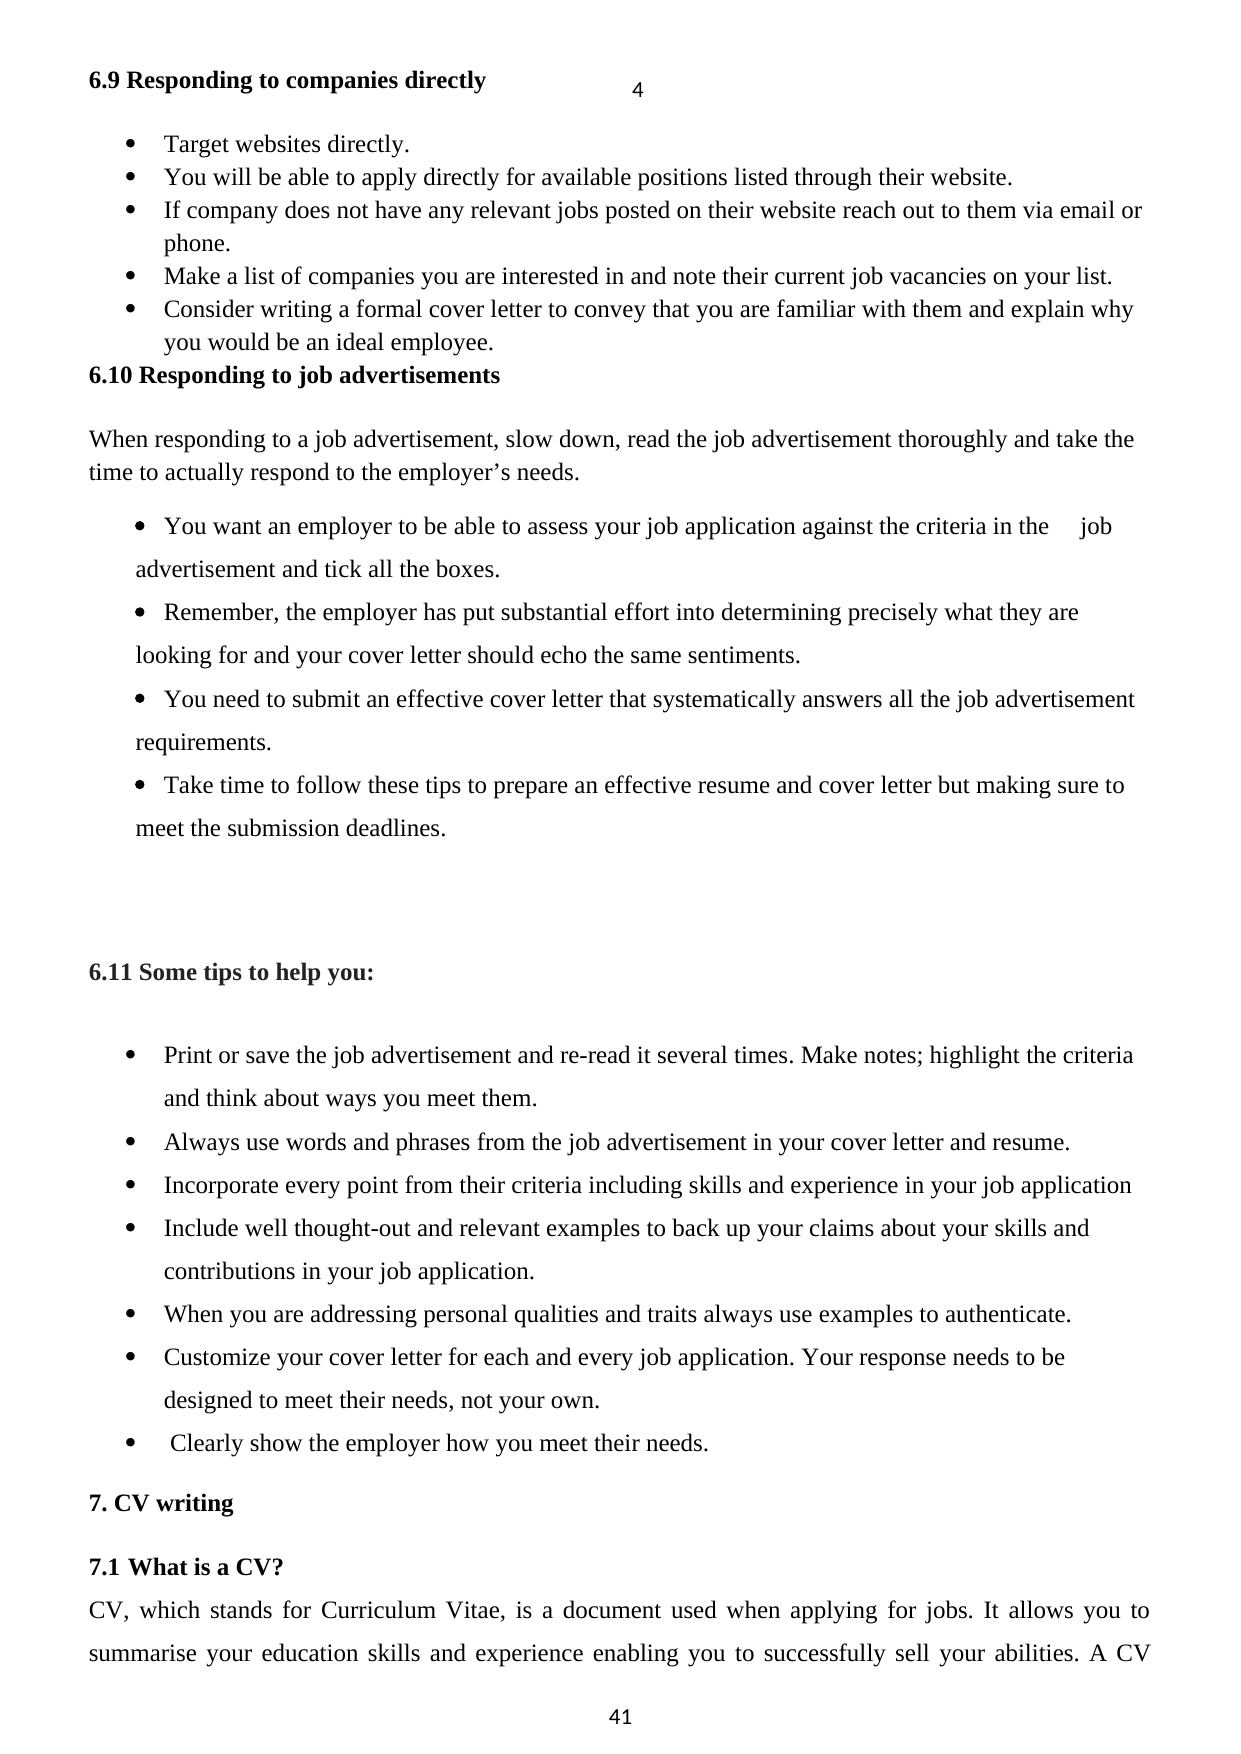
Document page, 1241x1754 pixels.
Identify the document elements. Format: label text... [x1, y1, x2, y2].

list Target websites directly. [126, 129, 1152, 158]
list Take time to follow these tips to prepare an effective resume and cover letter but making sure to meet the submission deadlines. [135, 770, 1152, 842]
text 6.9 Responding to companies directly [88, 65, 1152, 94]
list Include well thought-out and relevant examples to back up your claims about your skills and contributions in your job application. [126, 1213, 1152, 1285]
list You want an employer to be able to assess your job application against the criteria in the job advertisement and tick all the boxes. [135, 511, 1152, 583]
list You will be able to apply directly for available positions listed through their website. [126, 162, 1152, 191]
text When responding to a job advertisement, slow down, read the job advertisement thoroughly and take the time to actually respond to the employer’s needs. [88, 424, 1152, 486]
list What is a CV? [88, 1552, 1152, 1581]
list When you are addressing personal qualities and traits always use examples to authenticate. [126, 1299, 1152, 1328]
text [88, 1595, 1152, 1667]
text 6.10 Responding to job advertisements [88, 360, 1152, 389]
text 7. CV writing [88, 1488, 1152, 1517]
list Clearly show the employer how you meet their needs. [126, 1428, 1152, 1457]
list If company does not have any relevant jobs posted on their website reach out to them via email or phone. [126, 195, 1152, 257]
list Customize your cover letter for each and every job application. Your response needs to be designed to meet their needs, not your own. [126, 1342, 1152, 1414]
list Always use words and phrases from the job advertisement in your cover letter and resume. [126, 1127, 1152, 1155]
list You need to submit an effective cover letter that systematically answers all the job advertisement requirements. [135, 684, 1152, 756]
list Make a list of companies you are interested in and note their current job vacancies on your list. [126, 261, 1152, 290]
list Consider writing a formal cover letter to convey that you are familiar with them and explain why you would be an ideal employee. [126, 294, 1152, 356]
text 6.11 Some tips to help you: [88, 957, 1152, 985]
list Remember, the employer has put substantial effort into determining precisely what they are looking for and your cover letter should echo the same sentiments. [135, 597, 1152, 669]
list Print or save the job advertisement and re-read it several times. Make notes; highlight the criteria and think about ways you meet them. [126, 1040, 1152, 1112]
list Incorporate every point from their criteria including skills and experience in your job application [126, 1170, 1152, 1198]
